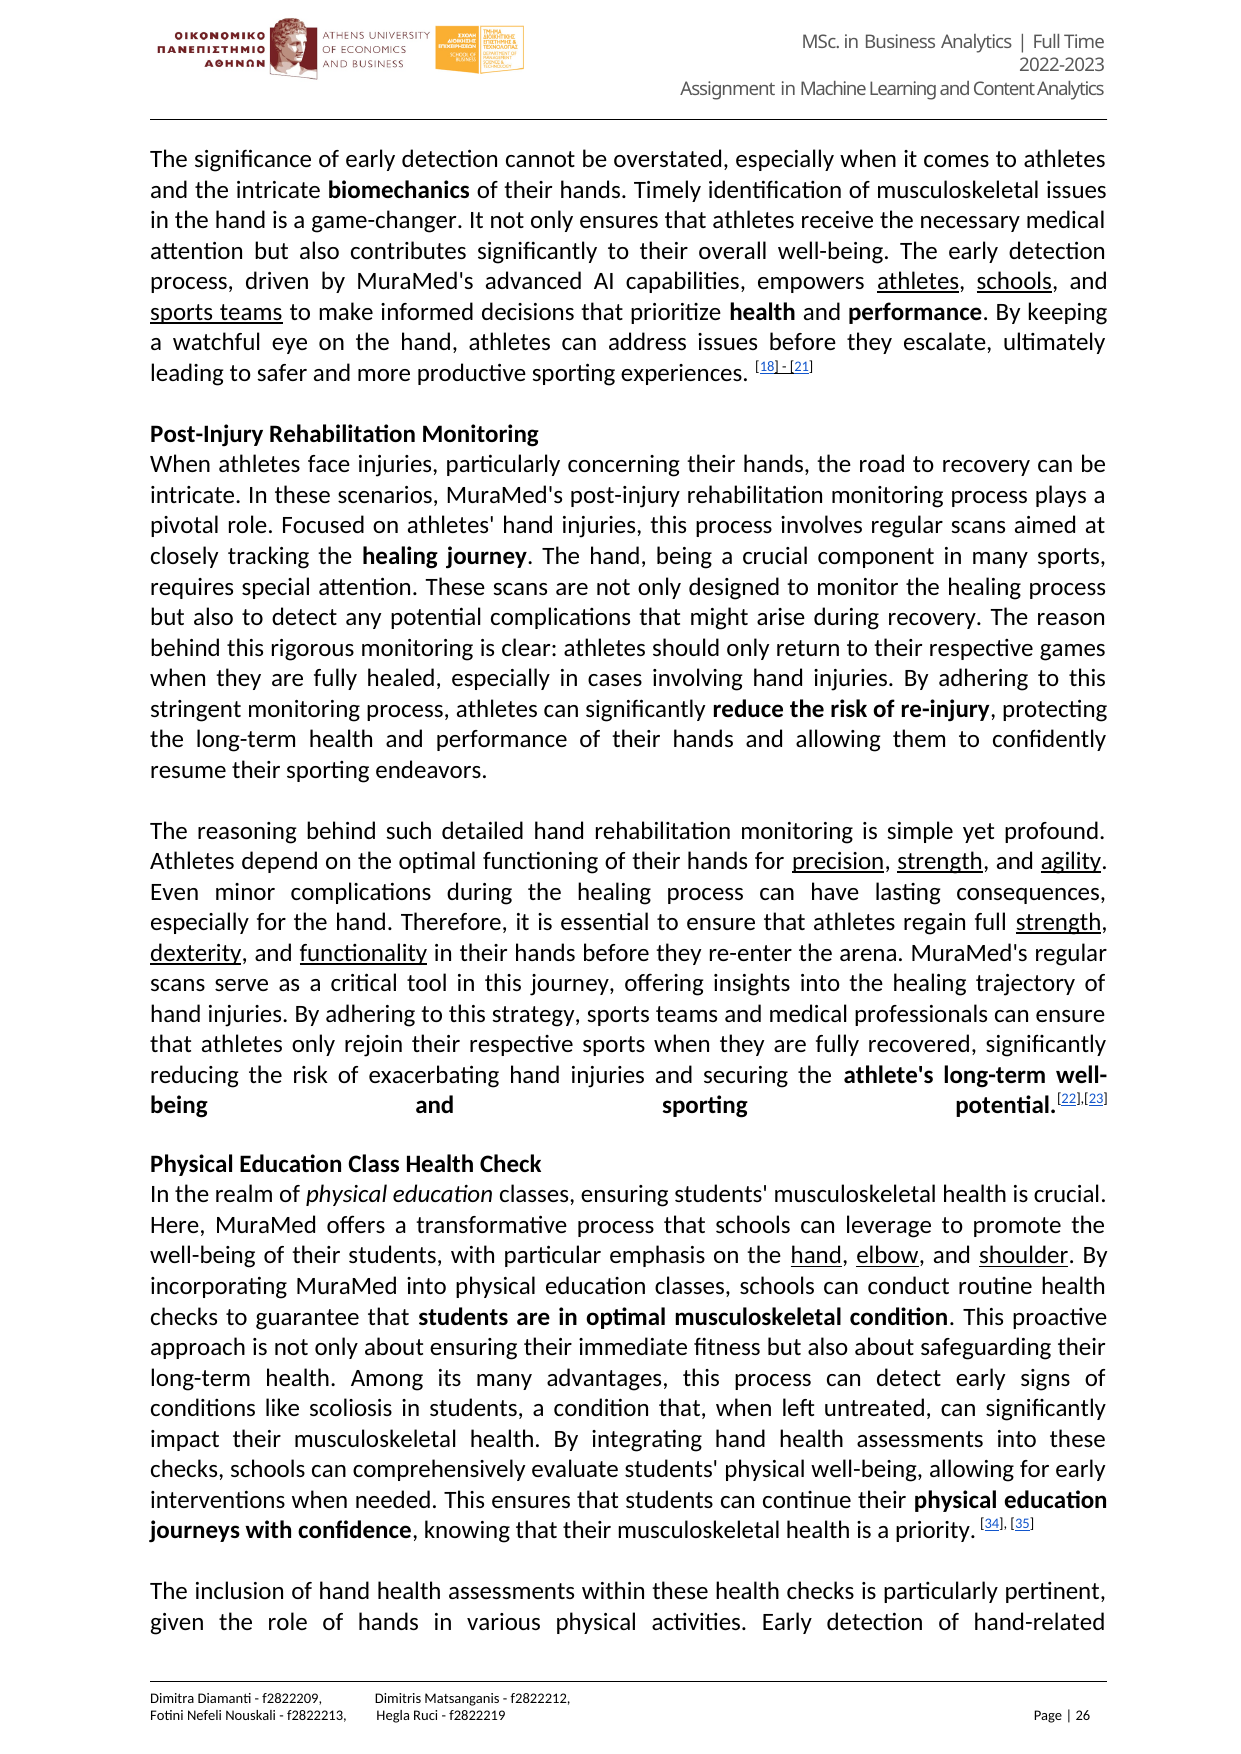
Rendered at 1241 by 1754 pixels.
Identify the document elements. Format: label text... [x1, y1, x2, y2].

subtitle Physical Education Class Health Check [150, 1148, 1107, 1178]
picture [151, 17, 526, 82]
text When athletes face injuries, particularly concerning their hands, the road to recovery can be intricate. In these scenarios, MuraMed's post-injury rehabilitation monitoring process plays a pivotal role. Focused on athletes' hand injuries, this process involves regular scans aimed at closely tracking the healing journey. The hand, being a crucial component in many sports, requires special attention. These scans are not only designed to monitor the healing process but also to detect any potential complications that might arise during recovery. The reason behind this rigorous monitoring is clear: athletes should only return to their respective games when they are fully healed, especially in cases involving hand injuries. By adhering to this stringent monitoring process, athletes can significantly reduce the risk of re-injury, protecting the long-term health and performance of their hands and allowing them to confidently resume their sporting endeavors. [150, 448, 1107, 784]
text The significance of early detection cannot be overstated, especially when it comes to athletes and the intricate biomechanics of their hands. Timely identification of musculoskeletal issues in the hand is a game-changer. It not only ensures that athletes receive the necessary medical attention but also contributes significantly to their overall well-being. The early detection process, driven by MuraMed's advanced AI capabilities, empowers athletes, schools, and sports teams to make informed decisions that prioritize health and performance. By keeping a watchful eye on the hand, athletes can address issues before they escalate, ultimately leading to safer and more productive sporting experiences. [18] - [21] [150, 143, 1107, 387]
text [150, 1575, 1107, 1636]
text In the realm of physical education classes, ensuring students' musculoskeletal health is crucial. Here, MuraMed offers a transformative process that schools can leverage to promote the well-being of their students, with particular emphasis on the hand, elbow, and shoulder. By incorporating MuraMed into physical education classes, schools can conduct routine health checks to guarantee that students are in optimal musculoskeletal condition. This proactive approach is not only about ensuring their immediate fitness but also about safeguarding their long-term health. Among its many advantages, this process can detect early signs of conditions like scoliosis in students, a condition that, when left untreated, can significantly impact their musculoskeletal health. By integrating hand health assessments into these checks, schools can comprehensively evaluate students' physical well-being, allowing for early interventions when needed. This ensures that students can continue their physical education journeys with confidence, knowing that their musculoskeletal health is a priority. [34], [35] [150, 1178, 1107, 1545]
subtitle Post-Injury Rehabilitation Monitoring [150, 418, 1107, 448]
text The reasoning behind such detailed hand rehabilitation monitoring is simple yet profound. Athletes depend on the optimal functioning of their hands for precision, strength, and agility. Even minor complications during the healing process can have lasting consequences, especially for the hand. Therefore, it is essential to ensure that athletes regain full strength, dexterity, and functionality in their hands before they re-enter the arena. MuraMed's regular scans serve as a critical tool in this journey, offering insights into the healing trajectory of hand injuries. By adhering to this strategy, sports teams and medical professionals can ensure that athletes only rejoin their respective sports when they are fully recovered, significantly reducing the risk of exacerbating hand injuries and securing the athlete's long-term well-being and sporting potential.[22],[23] [150, 815, 1107, 1148]
